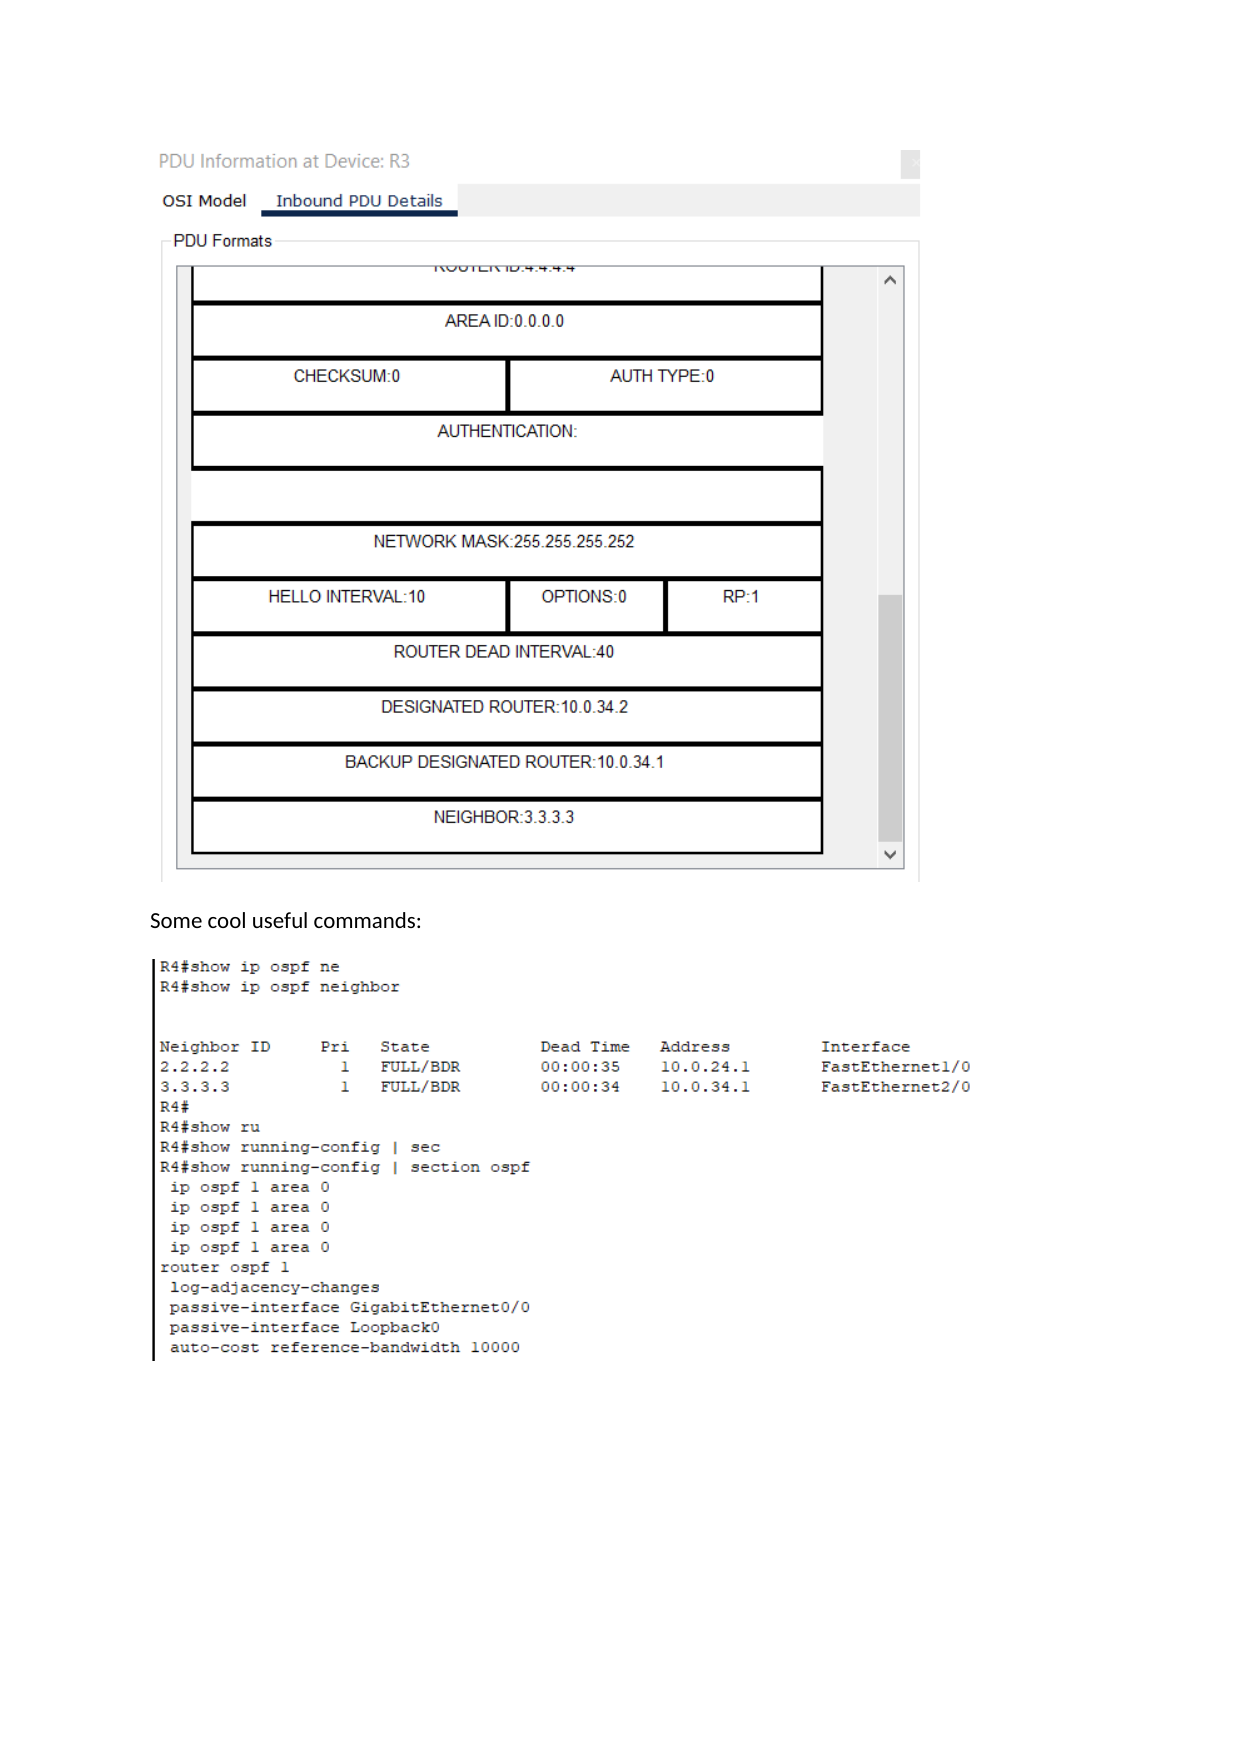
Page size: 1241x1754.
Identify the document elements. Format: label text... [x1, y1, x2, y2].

text Some cool useful commands: [150, 906, 1090, 934]
